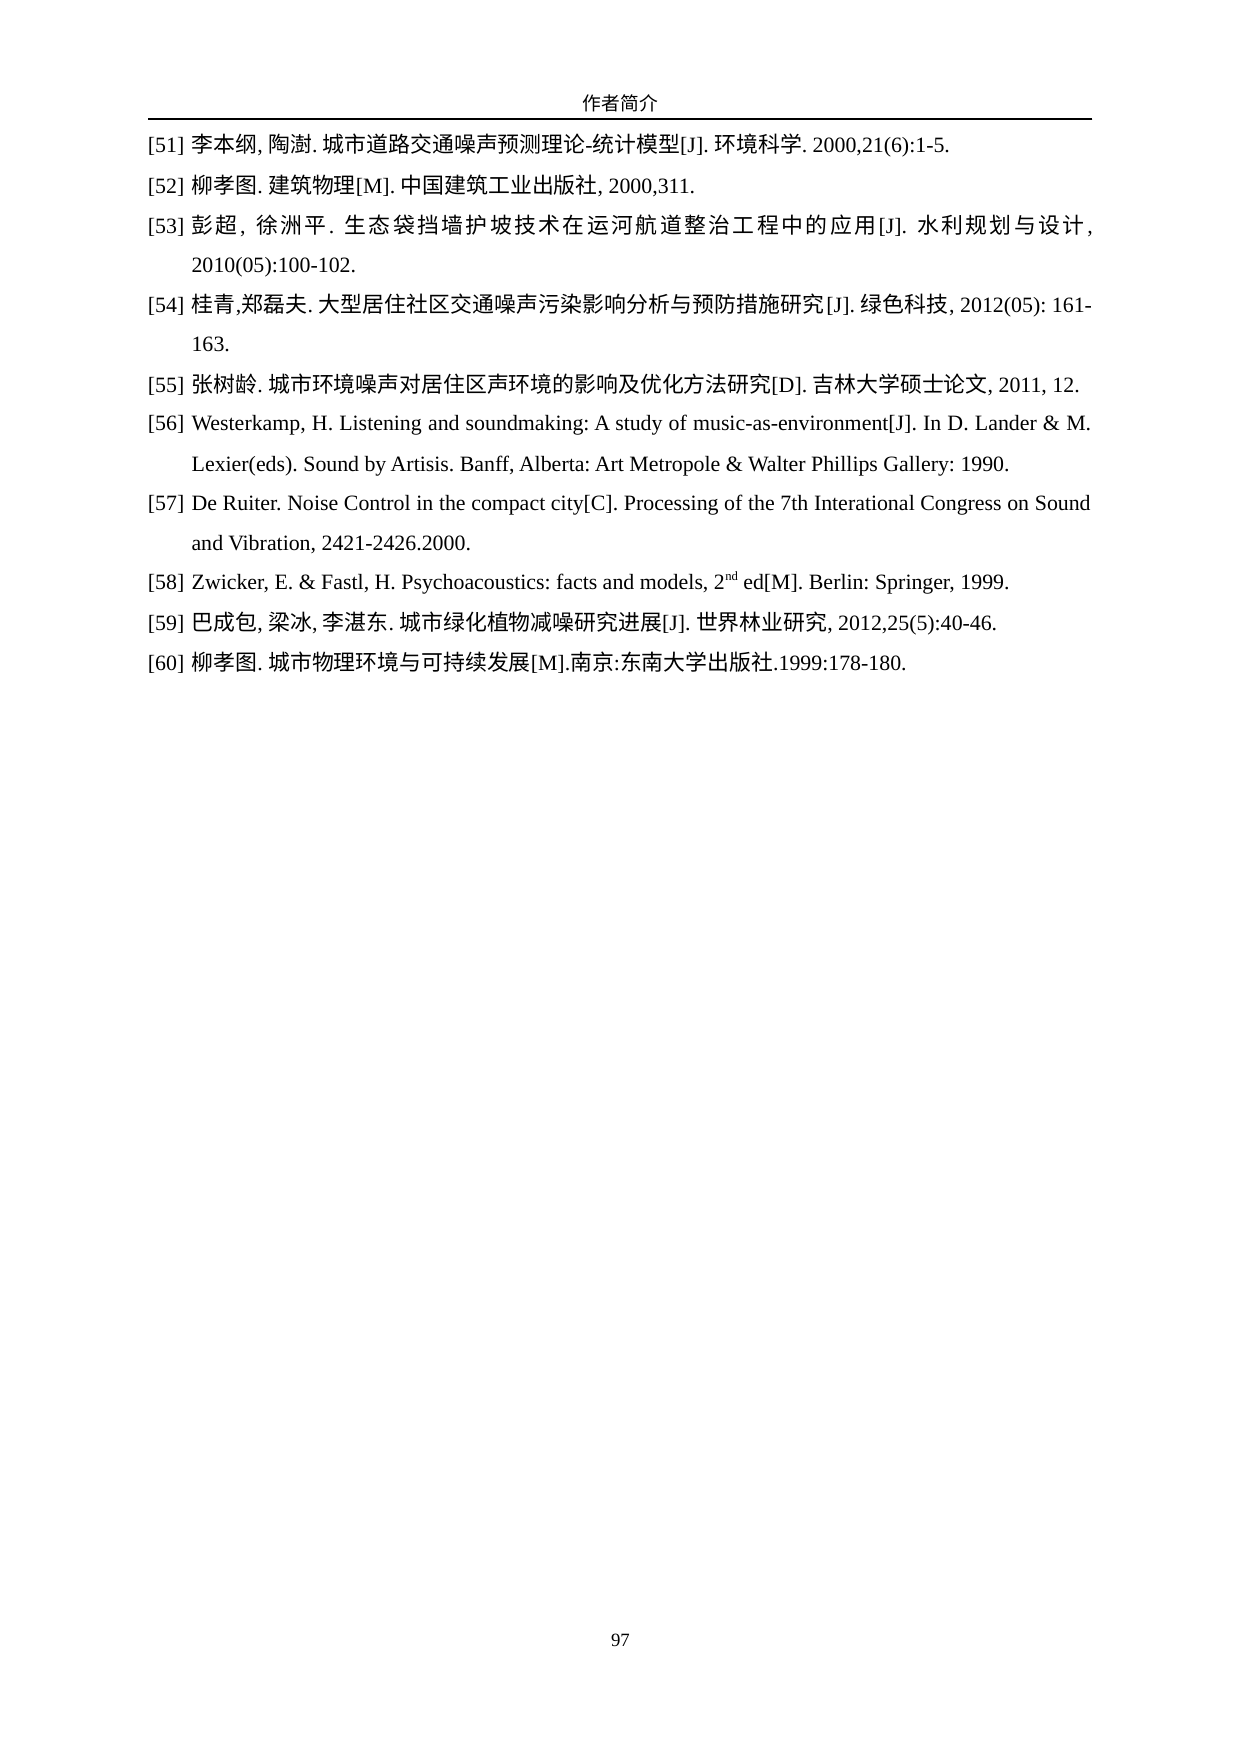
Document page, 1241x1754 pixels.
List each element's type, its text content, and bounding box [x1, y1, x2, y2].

list 张树龄. 城市环境噪声对居住区声环境的影响及优化方法研究[D]. 吉林大学硕士论文, 2011, 12. [148, 366, 1092, 399]
list 彭超, 徐洲平. 生态袋挡墙护坡技术在运河航道整治工程中的应用[J]. 水利规划与设计, 2010(05):100-102. [148, 208, 1092, 281]
list 李本纲, 陶澍. 城市道路交通噪声预测理论-统计模型[J]. 环境科学. 2000,21(6):1-5. [148, 127, 1092, 159]
list Westerkamp, H. Listening and soundmaking: A study of music-as-environment[J]. In D. Lander & M. Lexier(eds). Sound by Artisis. Banff, Alberta: Art Metropole & Walter Phillips Gallery: 1990. [148, 407, 1092, 480]
list De Ruiter. Noise Control in the compact city[C]. Processing of the 7th Interational Congress on Sound and Vibration, 2421-2426.2000. [148, 486, 1092, 559]
list 桂青,郑磊夫. 大型居住社区交通噪声污染影响分析与预防措施研究[J]. 绿色科技, 2012(05): 161-163. [148, 287, 1092, 360]
list 柳孝图. 建筑物理[M]. 中国建筑工业出版社, 2000,311. [148, 167, 1092, 200]
list 柳孝图. 城市物理环境与可持续发展[M].南京:东南大学出版社.1999:178-180. [148, 645, 1092, 677]
list 巴成包, 梁冰, 李湛东. 城市绿化植物减噪研究进展[J]. 世界林业研究, 2012,25(5):40-46. [148, 604, 1092, 637]
list Zwicker, E. & Fastl, H. Psychoacoustics: facts and models, 2nd ed[M]. Berlin: Springer, 1999. [148, 566, 1092, 598]
